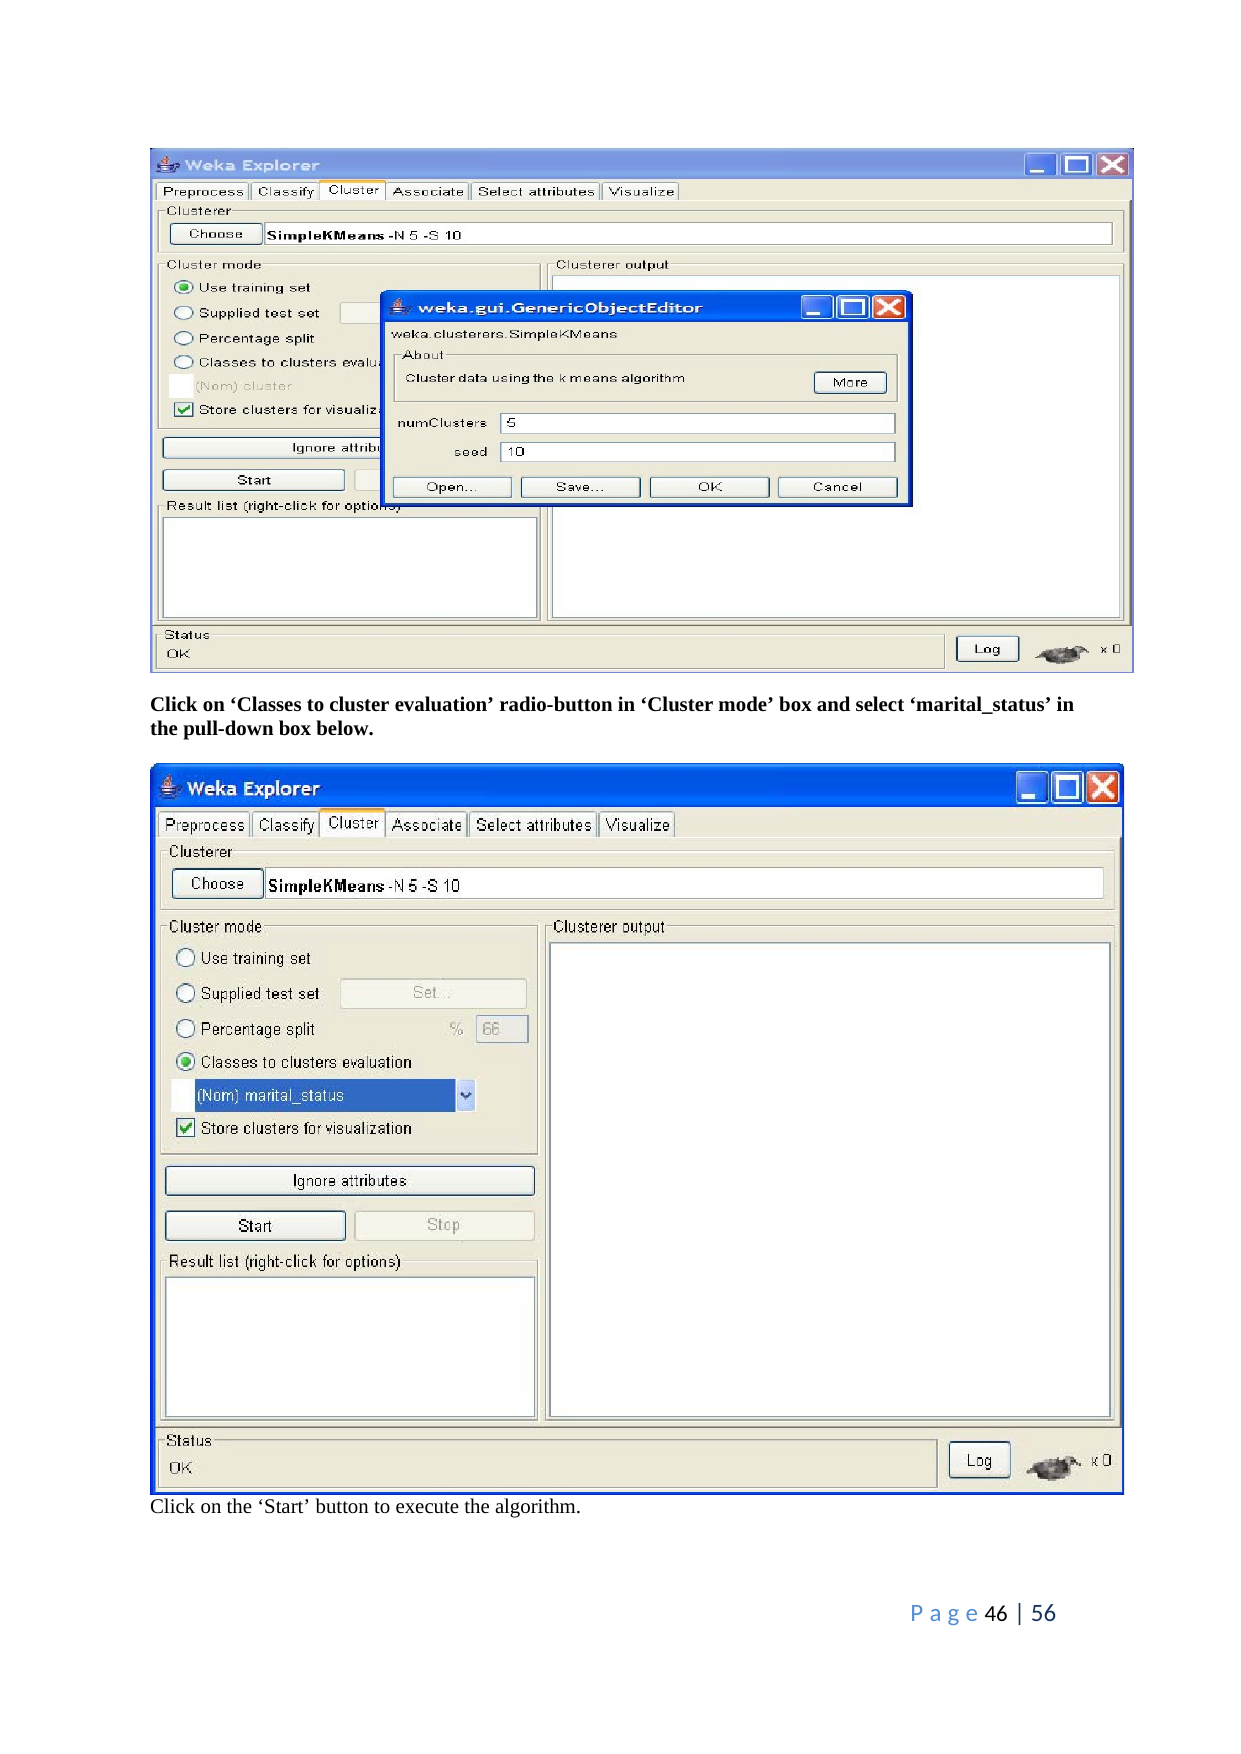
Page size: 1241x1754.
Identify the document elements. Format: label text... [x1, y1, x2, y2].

picture [150, 147, 1134, 673]
picture [150, 763, 1125, 1495]
text Click on ‘Classes to cluster evaluation’ radio-button in ‘Cluster mode’ box and select ‘marital_status’ in the pull-down box below. [150, 692, 1076, 740]
